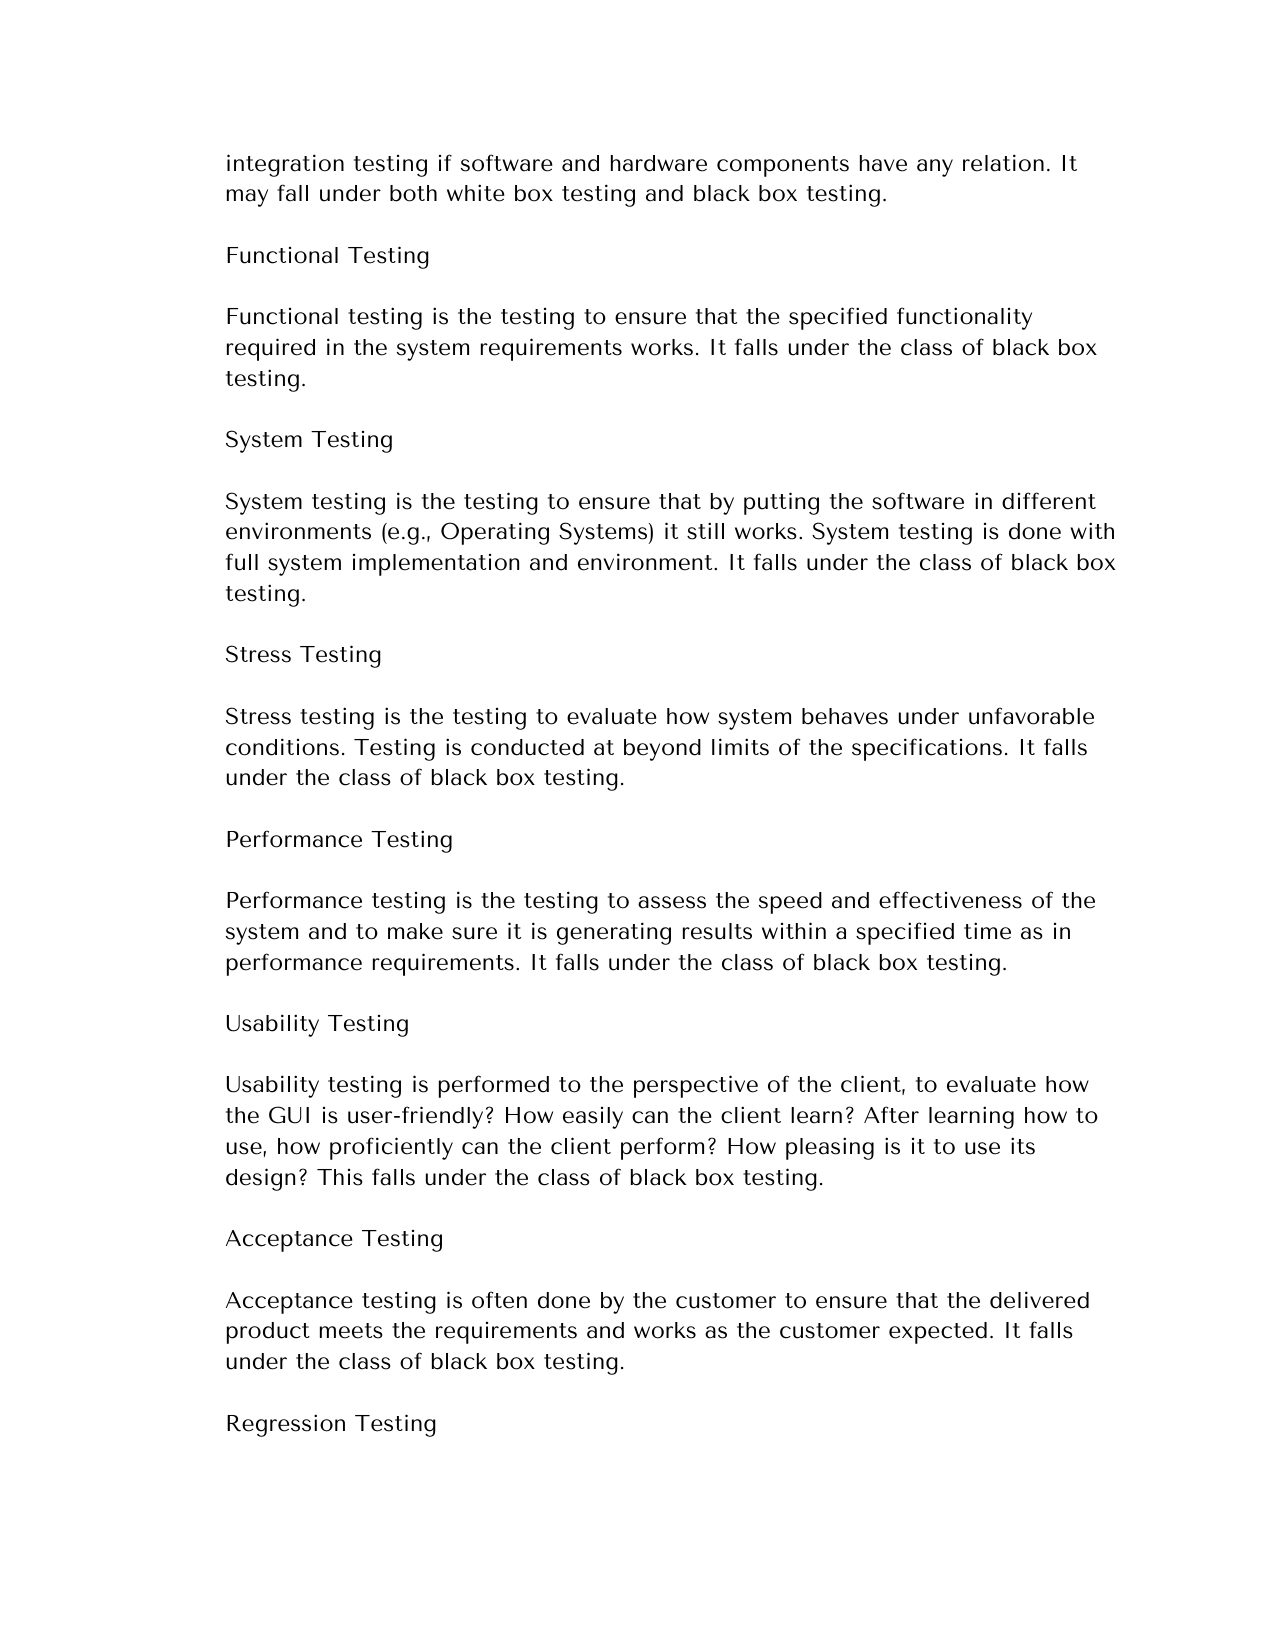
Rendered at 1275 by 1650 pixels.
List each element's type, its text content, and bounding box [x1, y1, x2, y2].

text Usability Testing [225, 1010, 1125, 1037]
text Functional Testing [225, 242, 1125, 269]
text Performance Testing [225, 826, 1125, 853]
text System Testing [225, 427, 1125, 453]
text Functional testing is the testing to ensure that the specified functionality required in the system requirements works. It falls under the class of black box testing. [225, 304, 1125, 392]
text System testing is the testing to ensure that by putting the software in different environments (e.g., Operating Systems) it still works. System testing is done with full system implementation and environment. It falls under the class of black box testing. [225, 488, 1125, 607]
text Performance testing is the testing to assess the speed and effectiveness of the system and to make sure it is generating results within a specified time as in performance requirements. It falls under the class of black box testing. [225, 887, 1125, 976]
text Stress Testing [225, 642, 1125, 668]
text Acceptance Testing [225, 1226, 1125, 1252]
text Acceptance testing is often done by the customer to ensure that the delivered product meets the requirements and works as the customer expected. It falls under the class of black box testing. [225, 1287, 1125, 1375]
text Stress testing is the testing to evaluate how system behaves under unfavorable conditions. Testing is conducted at beyond limits of the specifications. It falls under the class of black box testing. [225, 703, 1125, 791]
text Regression Testing [225, 1410, 1125, 1437]
text Usability testing is performed to the perspective of the client, to evaluate how the GUI is user-friendly? How easily can the client learn? After learning how to use, how proficiently can the client perform? How pleasing is it to use its design? This falls under the class of black box testing. [225, 1072, 1125, 1191]
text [225, 150, 1125, 207]
